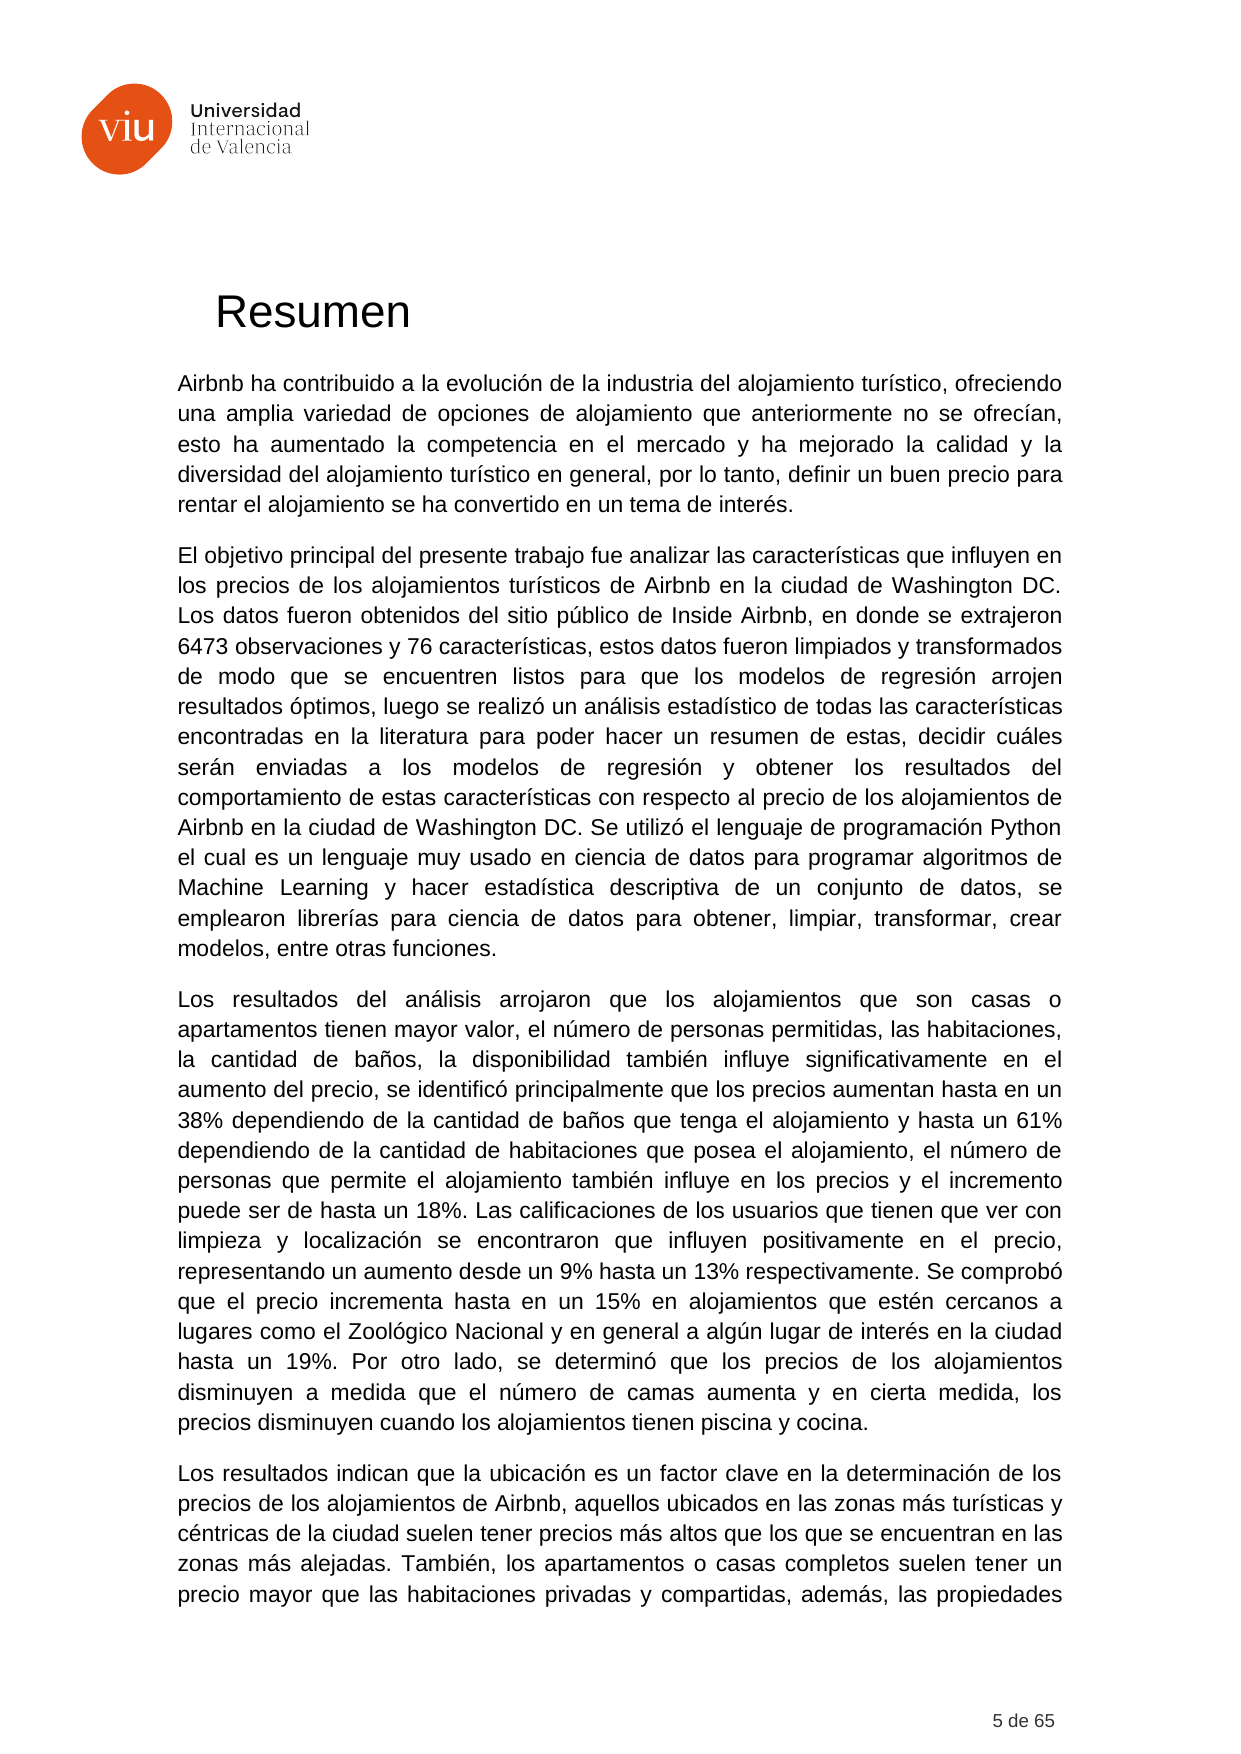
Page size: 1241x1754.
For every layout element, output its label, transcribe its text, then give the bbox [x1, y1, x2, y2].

picture [60, 62, 330, 197]
text Airbnb ha contribuido a la evolución de la industria del alojamiento turístico, ofreciendo una amplia variedad de opciones de alojamiento que anteriormente no se ofrecían, esto ha aumentado la competencia en el mercado y ha mejorado la calidad y la diversidad del alojamiento turístico en general, por lo tanto, definir un buen precio para rentar el alojamiento se ha convertido en un tema de interés. [177, 370, 1063, 517]
text El objetivo principal del presente trabajo fue analizar las características que influyen en los precios de los alojamientos turísticos de Airbnb en la ciudad de Washington DC. Los datos fueron obtenidos del sitio público de Inside Airbnb, en donde se extrajeron 6473 observaciones y 76 características, estos datos fueron limpiados y transformados de modo que se encuentren listos para que los modelos de regresión arrojen resultados óptimos, luego se realizó un análisis estadístico de todas las características encontradas en la literatura para poder hacer un resumen de estas, decidir cuáles serán enviadas a los modelos de regresión y obtener los resultados del comportamiento de estas características con respecto al precio de los alojamientos de Airbnb en la ciudad de Washington DC. Se utilizó el lenguaje de programación Python el cual es un lenguaje muy usado en ciencia de datos para programar algoritmos de Machine Learning y hacer estadística descriptiva de un conjunto de datos, se emplearon librerías para ciencia de datos para obtener, limpiar, transformar, crear modelos, entre otras funciones. [177, 542, 1063, 961]
subtitle Resumen [215, 284, 1063, 337]
text Los resultados del análisis arrojaron que los alojamientos que son casas o apartamentos tienen mayor valor, el número de personas permitidas, las habitaciones, la cantidad de baños, la disponibilidad también influye significativamente en el aumento del precio, se identificó principalmente que los precios aumentan hasta en un 38% dependiendo de la cantidad de baños que tenga el alojamiento y hasta un 61% dependiendo de la cantidad de habitaciones que posea el alojamiento, el número de personas que permite el alojamiento también influye en los precios y el incremento puede ser de hasta un 18%. Las calificaciones de los usuarios que tienen que ver con limpieza y localización se encontraron que influyen positivamente en el precio, representando un aumento desde un 9% hasta un 13% respectivamente. Se comprobó que el precio incrementa hasta en un 15% en alojamientos que estén cercanos a lugares como el Zoológico Nacional y en general a algún lugar de interés en la ciudad hasta un 19%. Por otro lado, se determinó que los precios de los alojamientos disminuyen a medida que el número de camas aumenta y en cierta medida, los precios disminuyen cuando los alojamientos tienen piscina y cocina. [177, 986, 1063, 1435]
